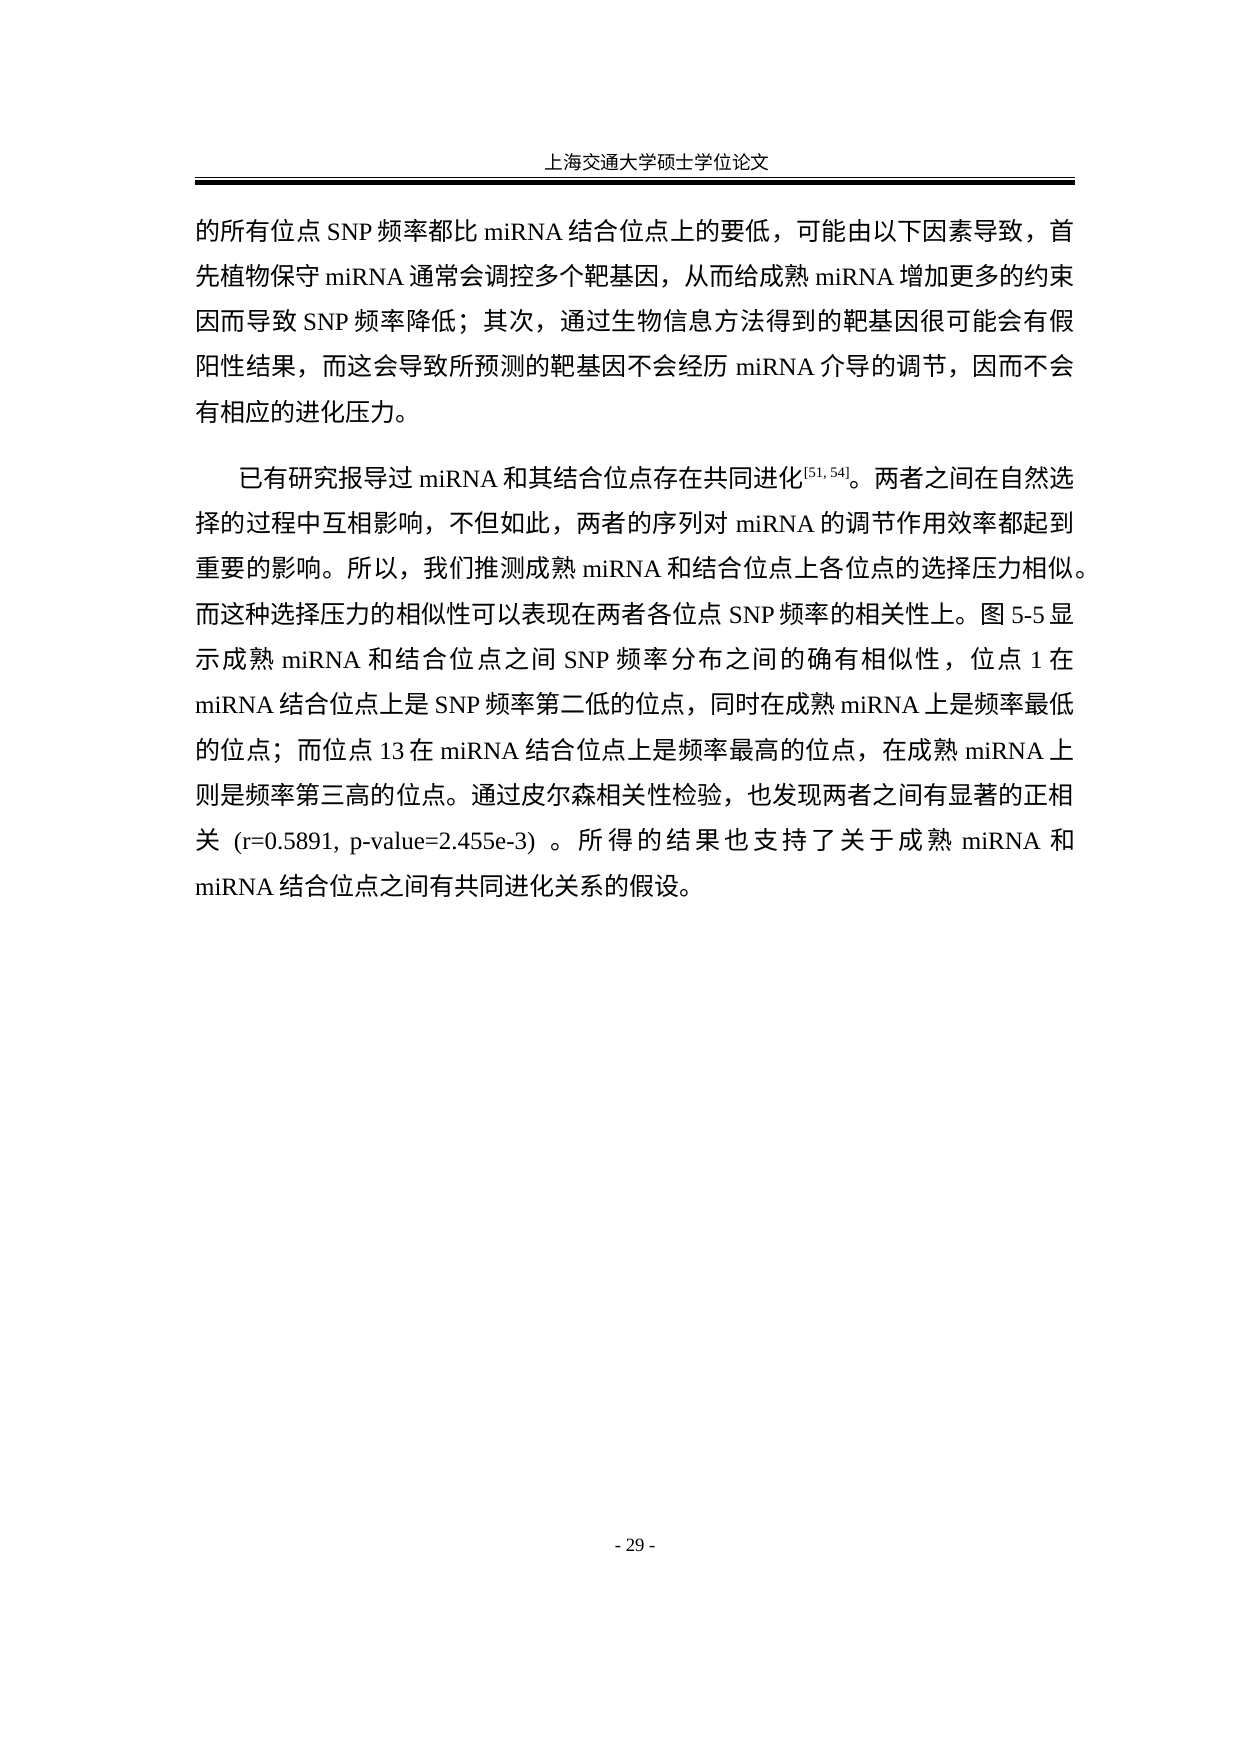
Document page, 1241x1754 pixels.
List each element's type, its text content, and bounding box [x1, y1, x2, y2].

text 已有研究报导过miRNA和其结合位点存在共同进化[51, ]。两者之间在自然选择的过程中互相影响，不但如此，两者的序列对miRNA的调节作用效率都起到重要的影响。所以，我们推测成熟miRNA和结合位点上各位点的选择压力相似。而这种选择压力的相似性可以表现在两者各位点SNP频率的相关性上。图5-5显示成熟miRNA和结合位点之间SNP频率分布之间的确有相似性，位点1在miRNA结合位点上是SNP频率第二低的位点，同时在成熟miRNA上是频率最低的位点；而位点13在miRNA结合位点上是频率最高的位点，在成熟miRNA上则是频率第三高的位点。通过皮尔森相关性检验，也发现两者之间有显著的正相关 (r=0.5891, p-value=2.455e-3) 。所得的结果也支持了关于成熟miRNA和miRNA结合位点之间有共同进化关系的假设。 [195, 458, 1075, 902]
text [195, 211, 1075, 428]
